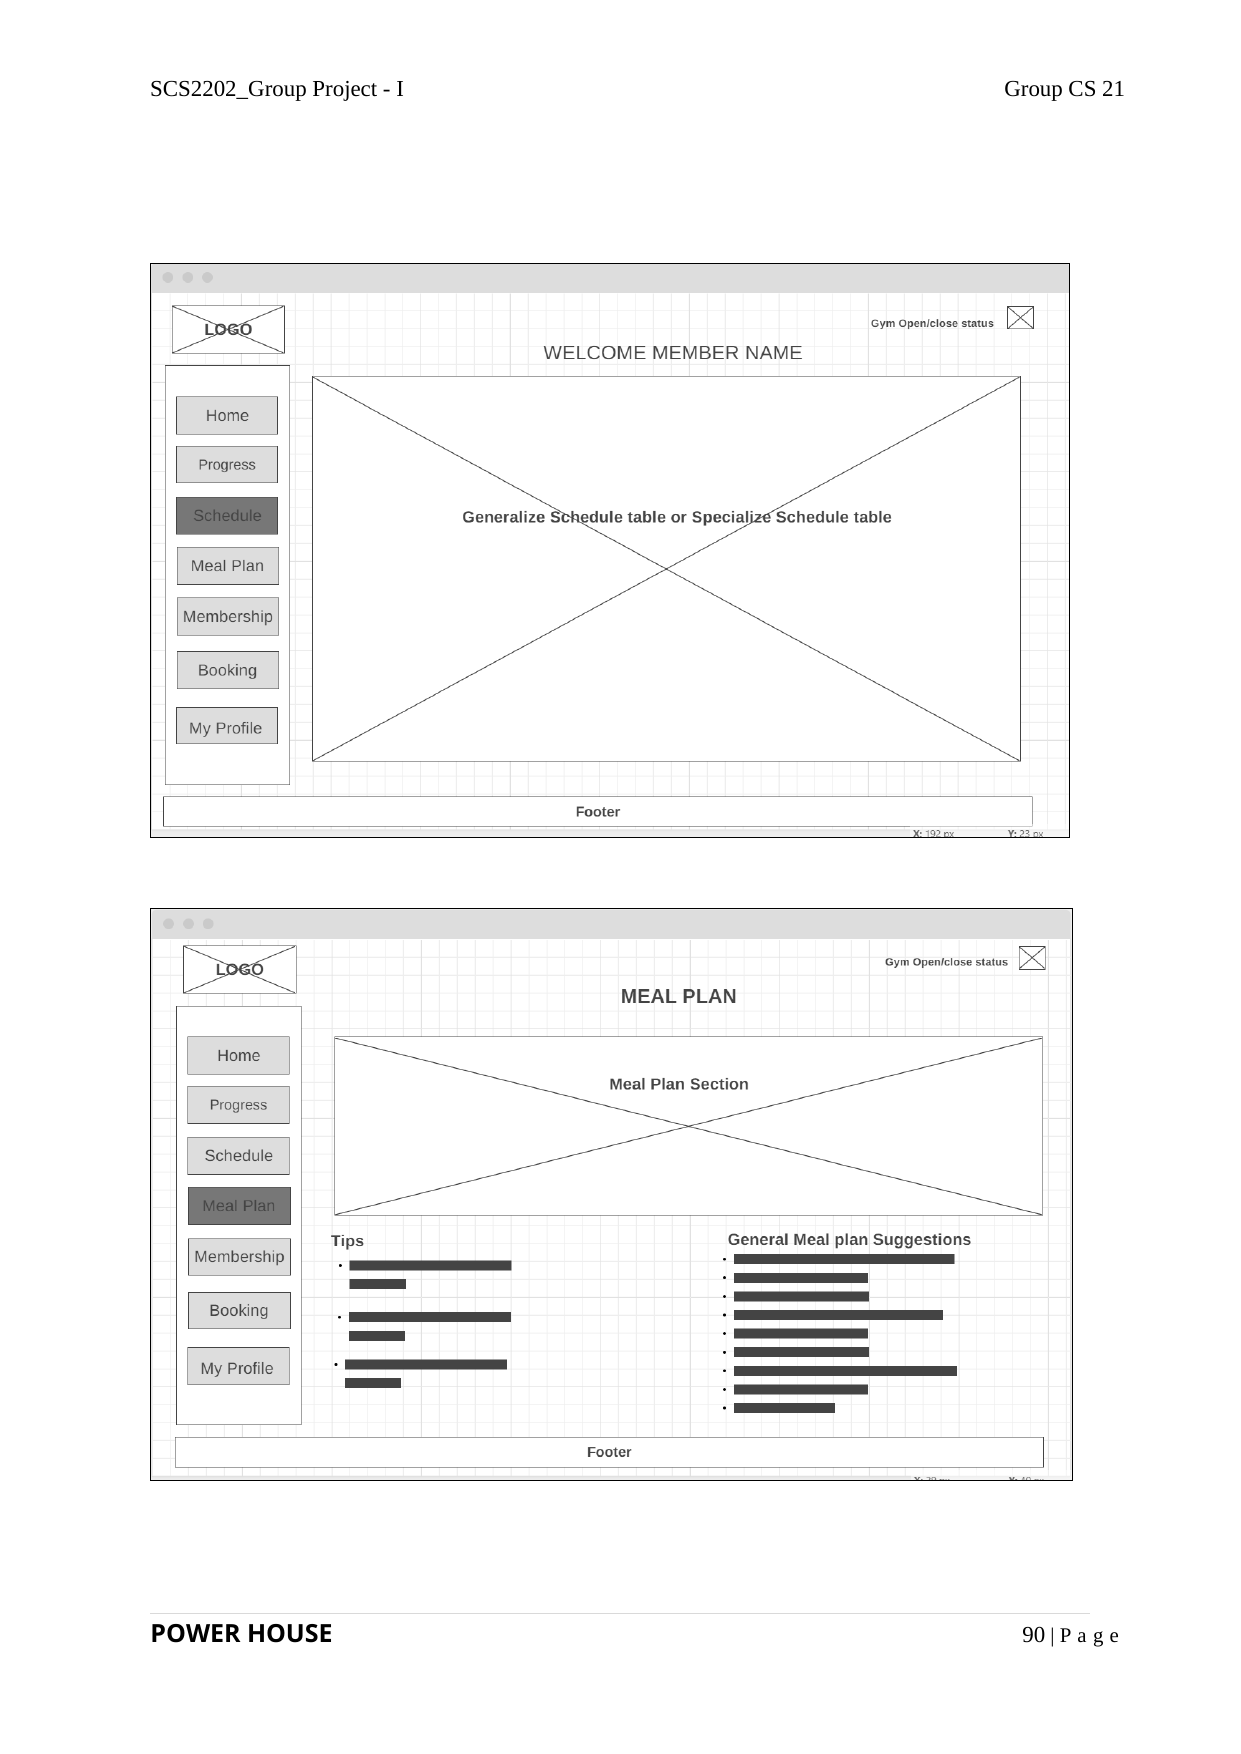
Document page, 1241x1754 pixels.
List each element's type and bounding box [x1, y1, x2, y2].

picture [151, 264, 1069, 837]
picture [151, 909, 1072, 1480]
